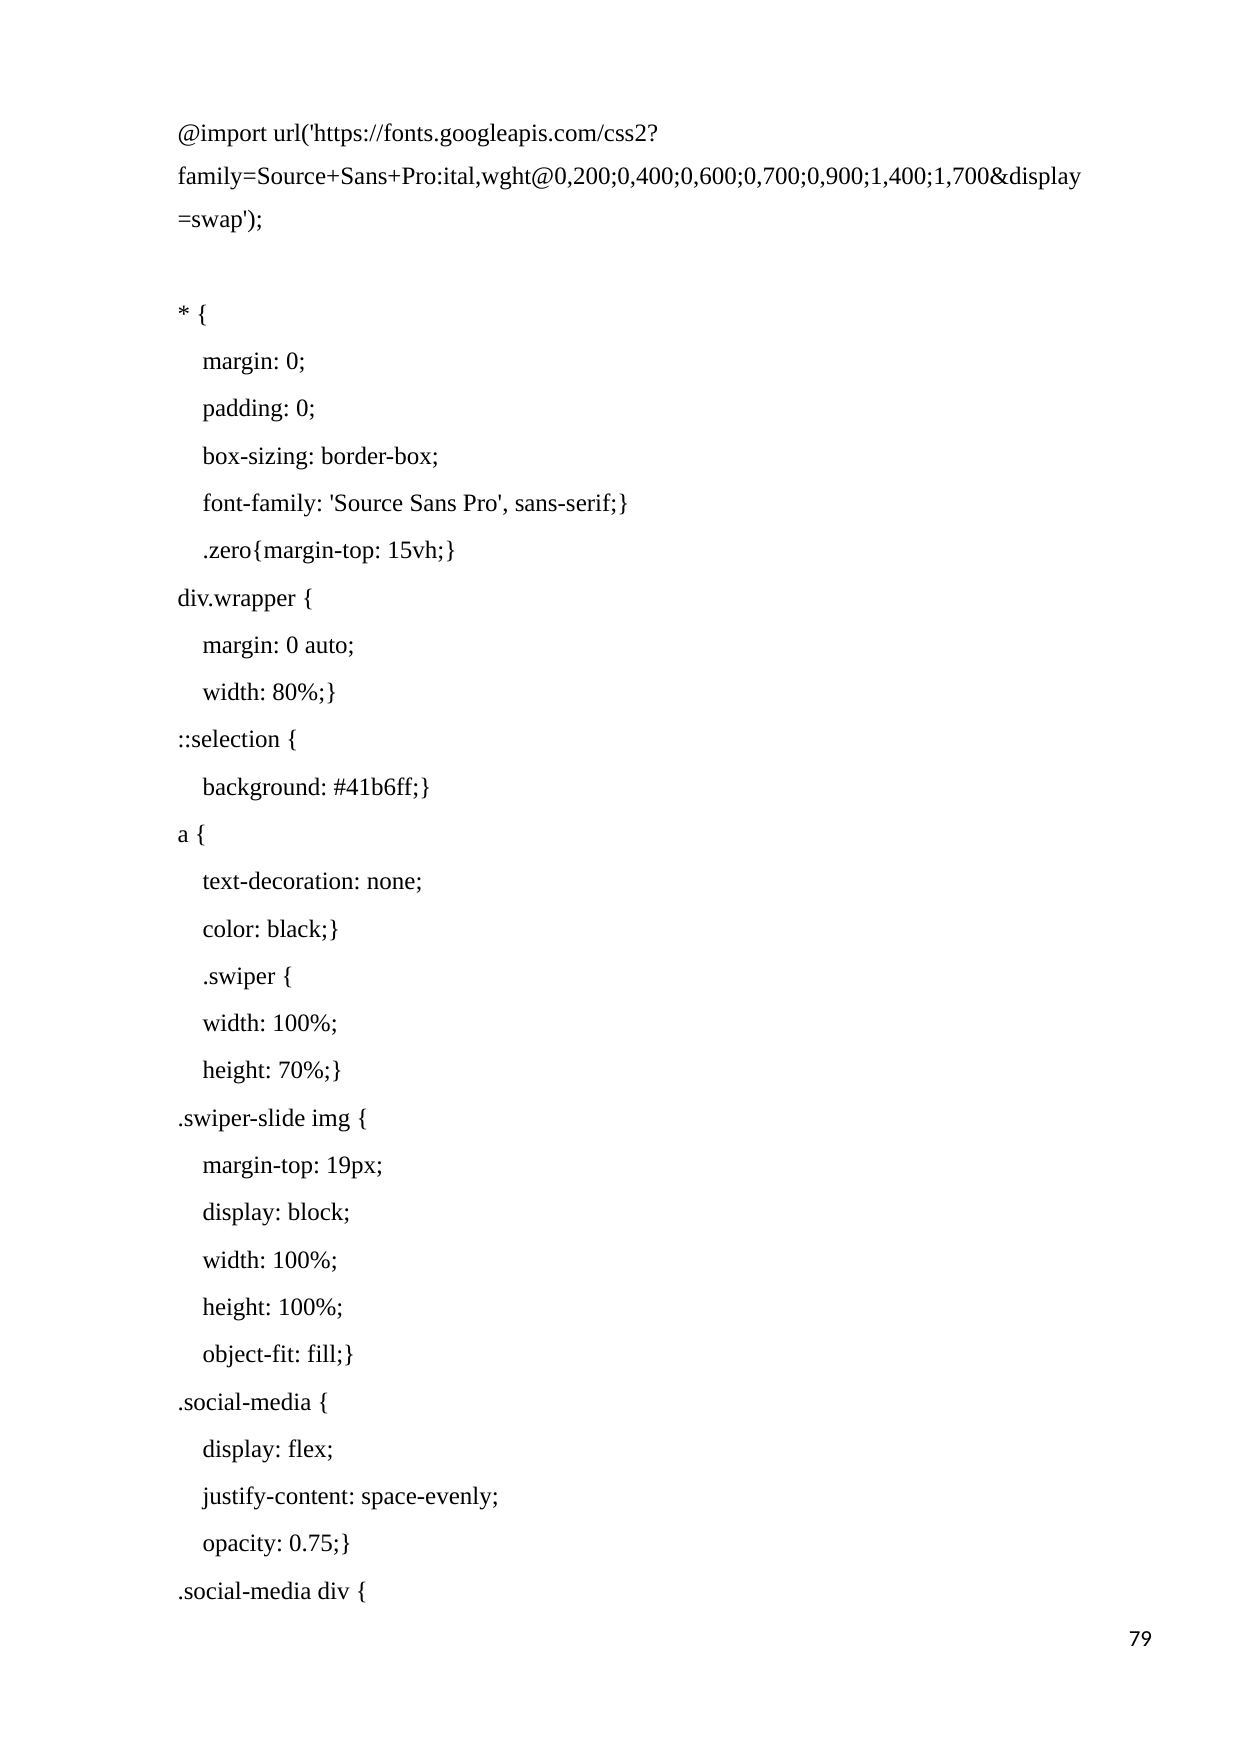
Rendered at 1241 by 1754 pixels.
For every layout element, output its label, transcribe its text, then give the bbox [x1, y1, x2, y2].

text padding: 0; [177, 393, 1093, 422]
text box-sizing: border-box; [177, 441, 1093, 469]
text .swiper-slide img { [177, 1103, 1093, 1132]
text .zero{margin-top: 15vh;} [177, 535, 1093, 564]
text .swiper { [177, 961, 1093, 990]
text width: 100%; [177, 1245, 1093, 1273]
text .social-media div { [177, 1576, 1093, 1604]
text background: #41b6ff;} [177, 772, 1093, 801]
text display: block; [177, 1197, 1093, 1226]
text text-decoration: none; [177, 866, 1093, 895]
text @import url('https://fonts.googleapis.com/css2?family=Source+Sans+Pro:ital,wght@0,200;0,400;0,600;0,700;0,900;1,400;1,700&display=swap'); [177, 118, 1093, 233]
text * { [177, 299, 1093, 328]
text .social-media { [177, 1387, 1093, 1415]
text justify-content: space-evenly; [177, 1481, 1093, 1510]
text display: flex; [177, 1434, 1093, 1463]
text margin: 0; [177, 346, 1093, 375]
text margin-top: 19px; [177, 1150, 1093, 1179]
text div.wrapper { [177, 583, 1093, 611]
text width: 100%; [177, 1008, 1093, 1037]
text ::selection { [177, 724, 1093, 753]
text opacity: 0.75;} [177, 1528, 1093, 1557]
text height: 70%;} [177, 1056, 1093, 1084]
text a { [177, 819, 1093, 848]
text margin: 0 auto; [177, 630, 1093, 659]
text font-family: 'Source Sans Pro', sans-serif;} [177, 488, 1093, 517]
text object-fit: fill;} [177, 1339, 1093, 1368]
text color: black;} [177, 914, 1093, 942]
text height: 100%; [177, 1292, 1093, 1321]
text width: 80%;} [177, 677, 1093, 706]
